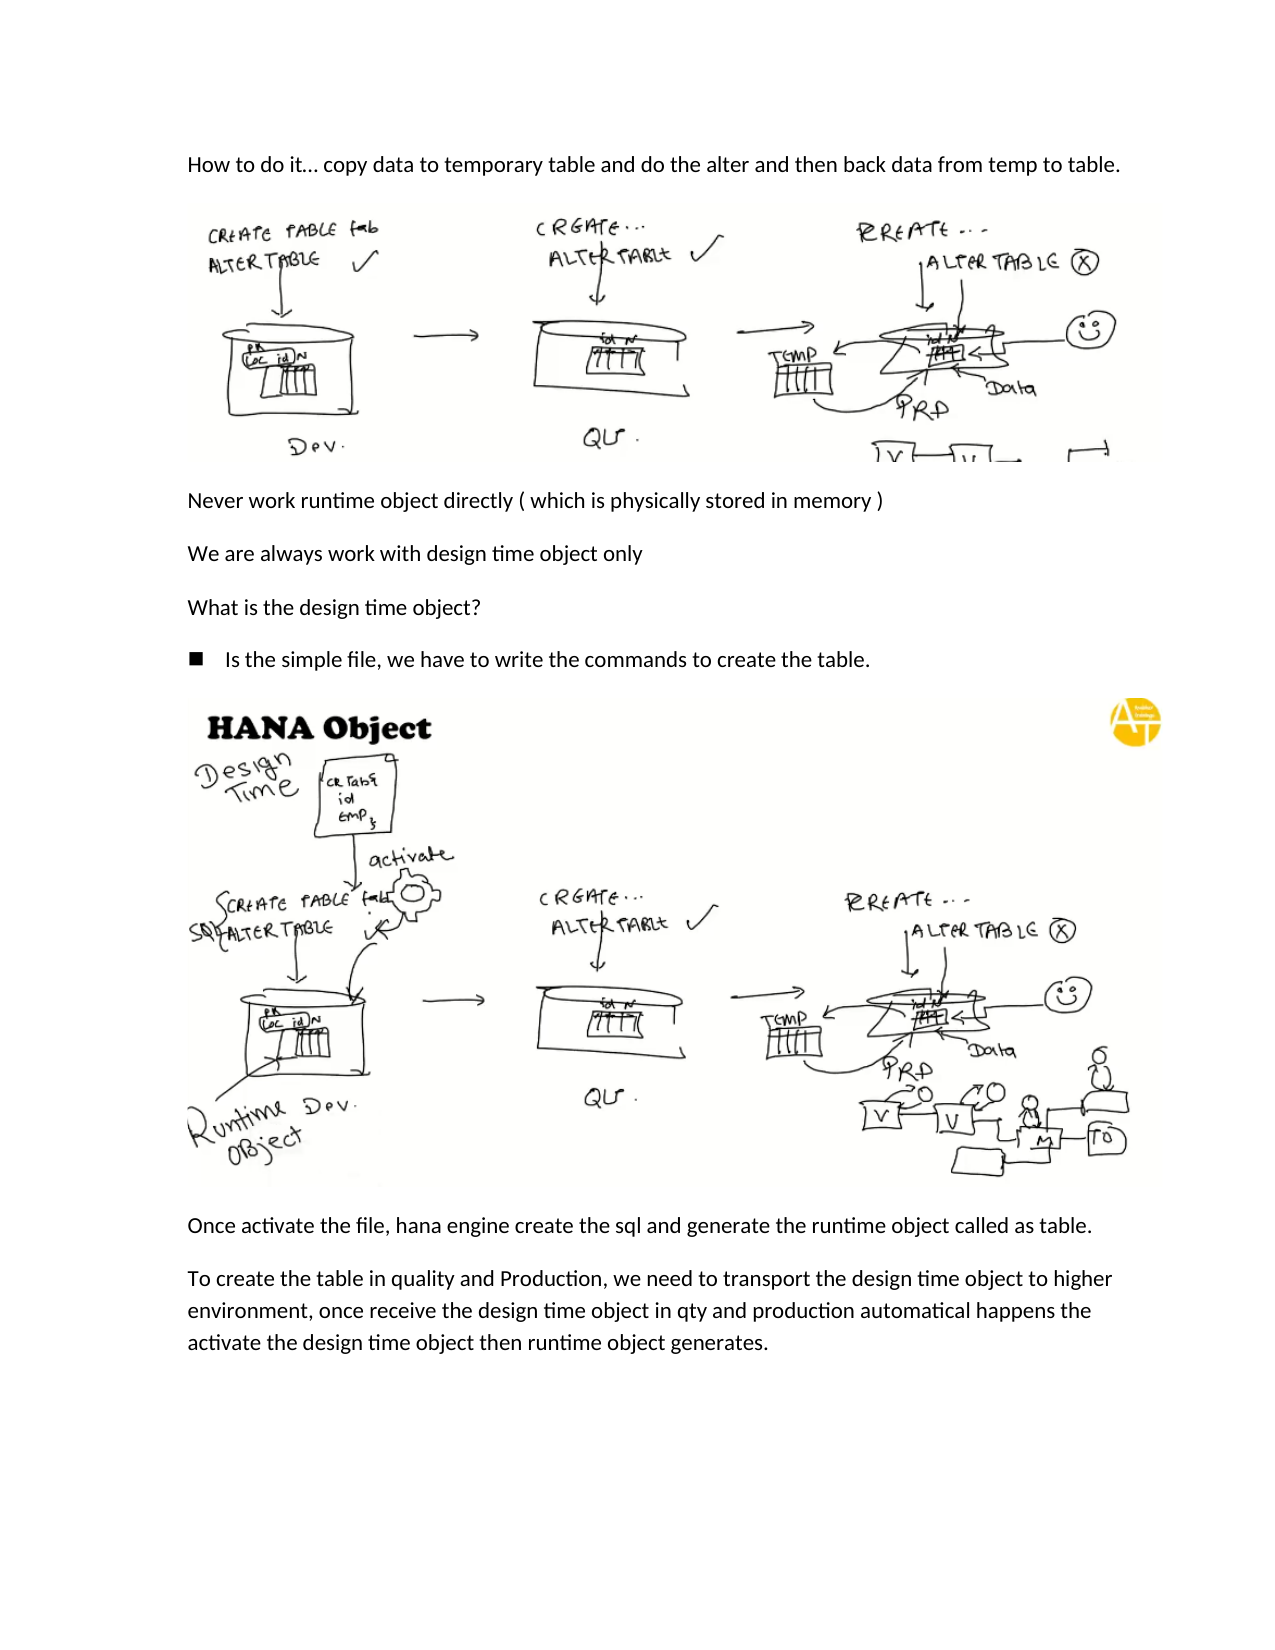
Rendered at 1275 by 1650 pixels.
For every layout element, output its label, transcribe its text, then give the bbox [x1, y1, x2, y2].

picture [187, 203, 1163, 462]
text Never work runtime object directly ( which is physically stored in memory ) [187, 487, 1125, 514]
text What is the design time object? [187, 593, 1125, 621]
text We are always work with design time object only [187, 539, 1125, 568]
picture [187, 698, 1163, 1187]
text To create the table in quality and Production, we need to transport the design time object to higher environment, once receive the design time object in qty and production automatical happens the activate the design time object then runtime object generates. [187, 1264, 1125, 1357]
list Is the simple file, we have to write the commands to create the table. [187, 646, 1125, 674]
text Once activate the file, hana engine create the sql and generate the runtime object called as table. [187, 1211, 1125, 1239]
text How to do it… copy data to temporary table and do the alter and then back data from temp to table. [187, 150, 1125, 178]
